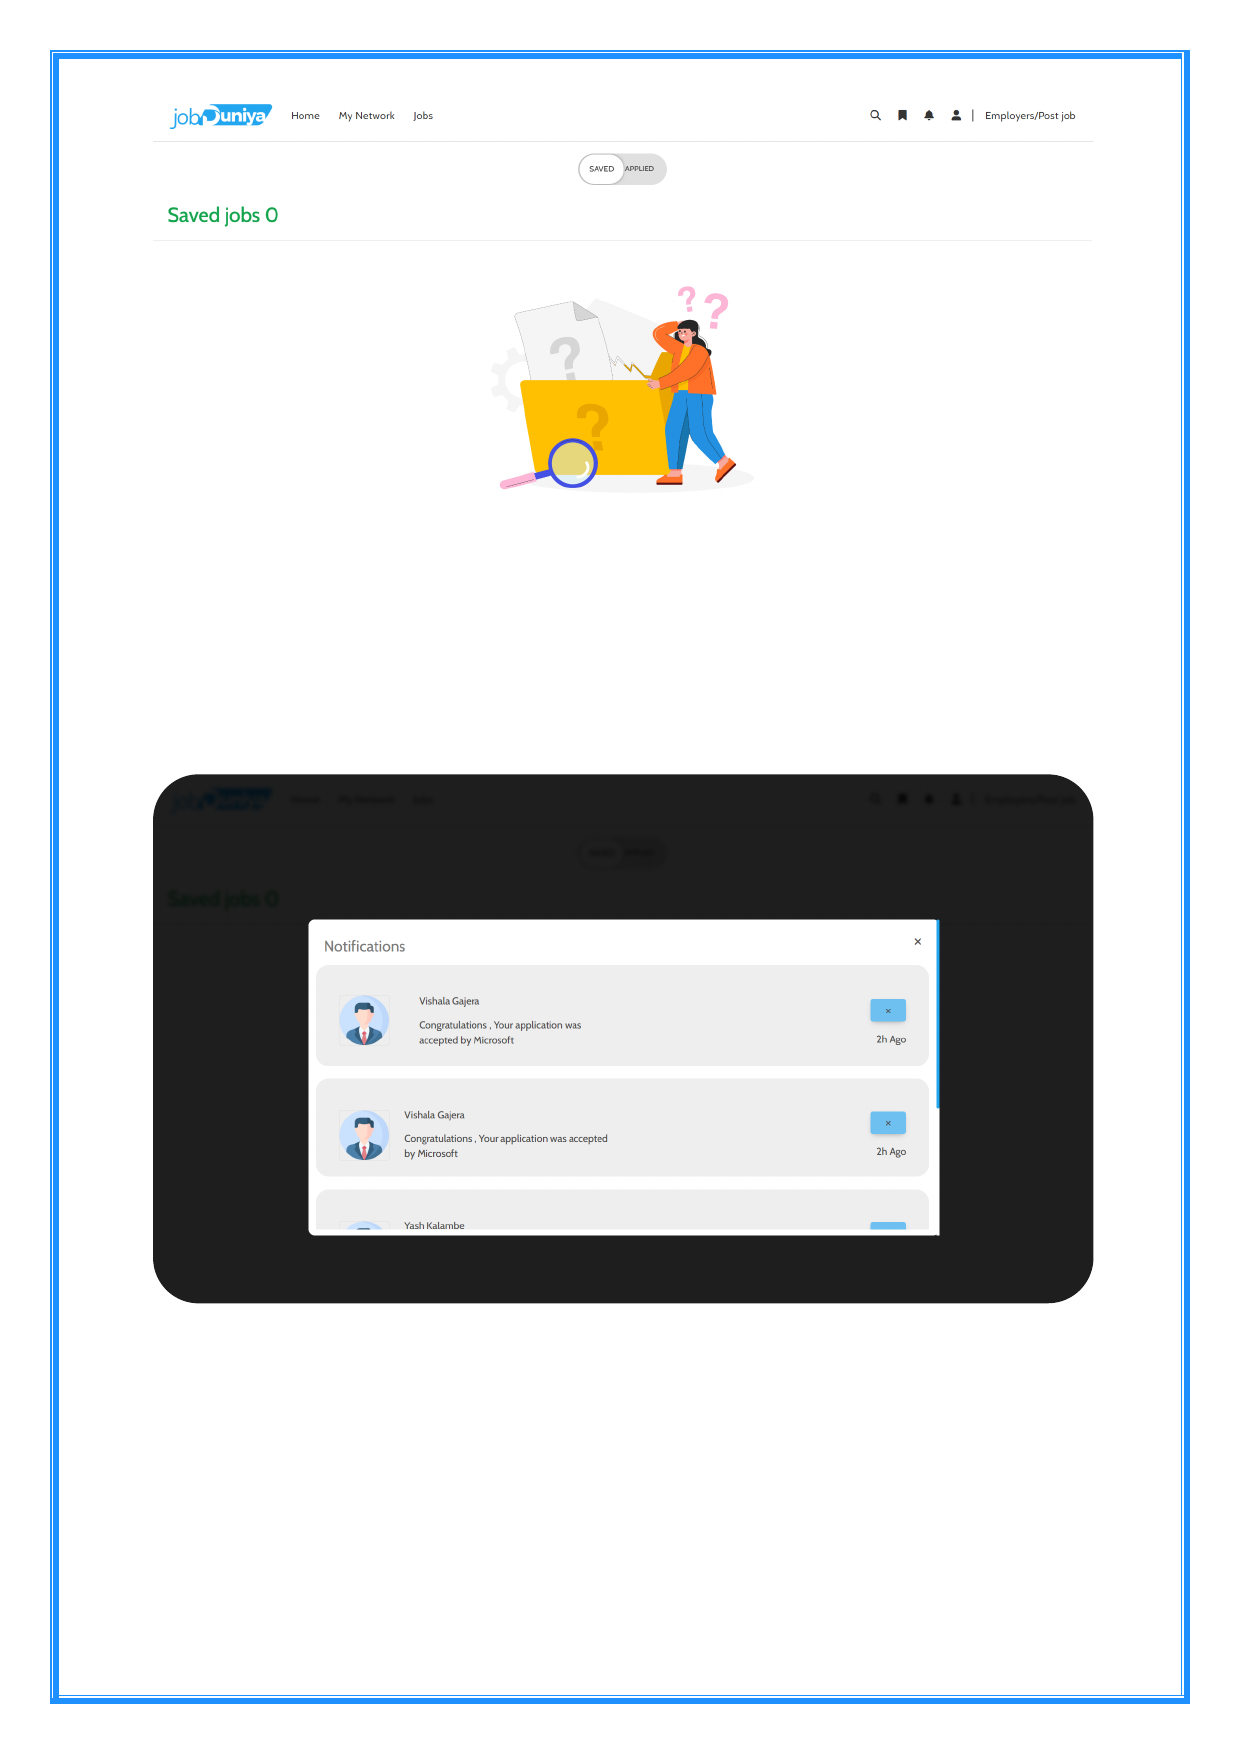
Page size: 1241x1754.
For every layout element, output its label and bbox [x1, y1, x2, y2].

picture [153, 774, 1094, 1304]
picture [153, 90, 1094, 620]
